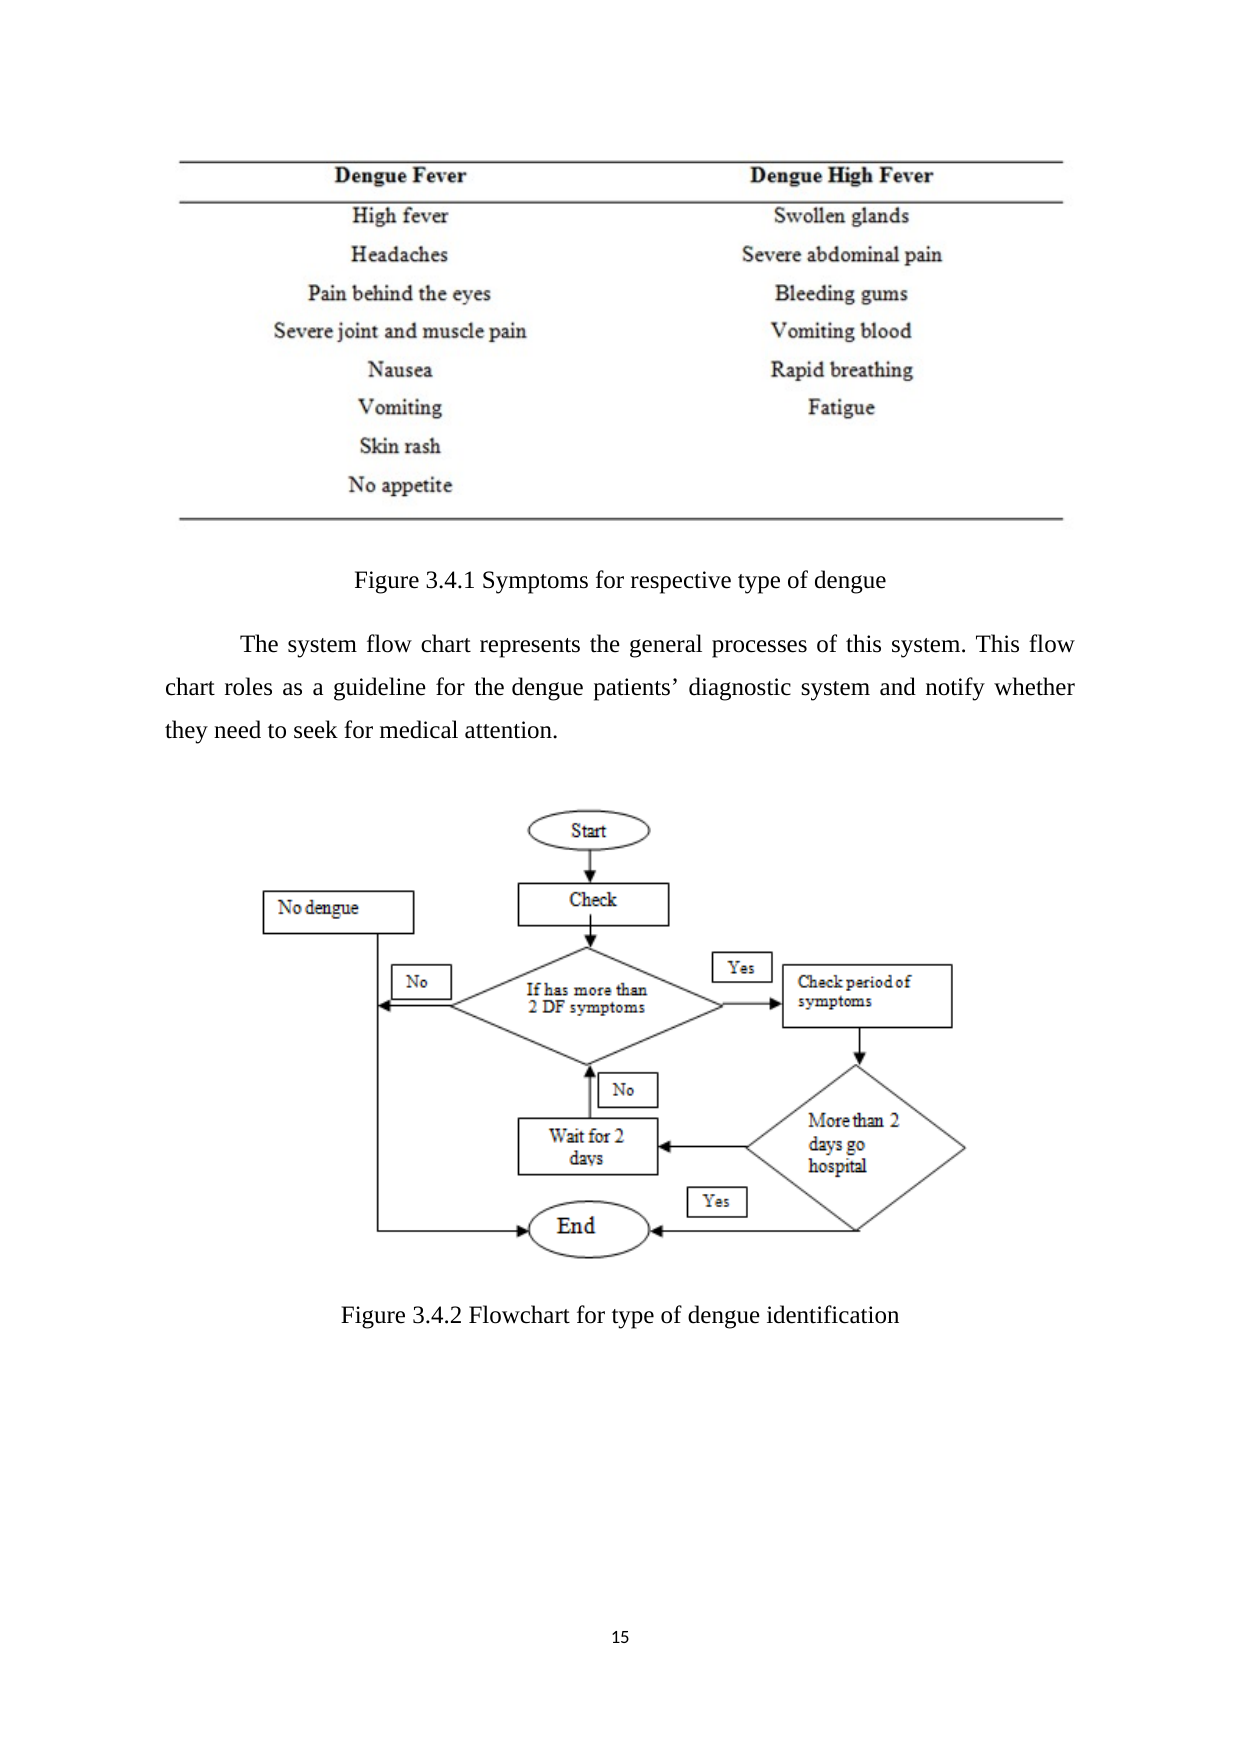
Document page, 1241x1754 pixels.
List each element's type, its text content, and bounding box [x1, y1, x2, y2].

picture [164, 150, 1076, 531]
text The system flow chart represents the general processes of this system. This flow chart roles as a guideline for the dengue patients’ diagnostic system and notify whether they need to seek for medical attention. [165, 629, 1075, 744]
text Figure 3.4.2 Flowchart for type of dengue identification [165, 1300, 1075, 1328]
text Figure 3.4.1 Symptoms for respective type of dengue [165, 565, 1075, 594]
picture [227, 779, 1014, 1265]
